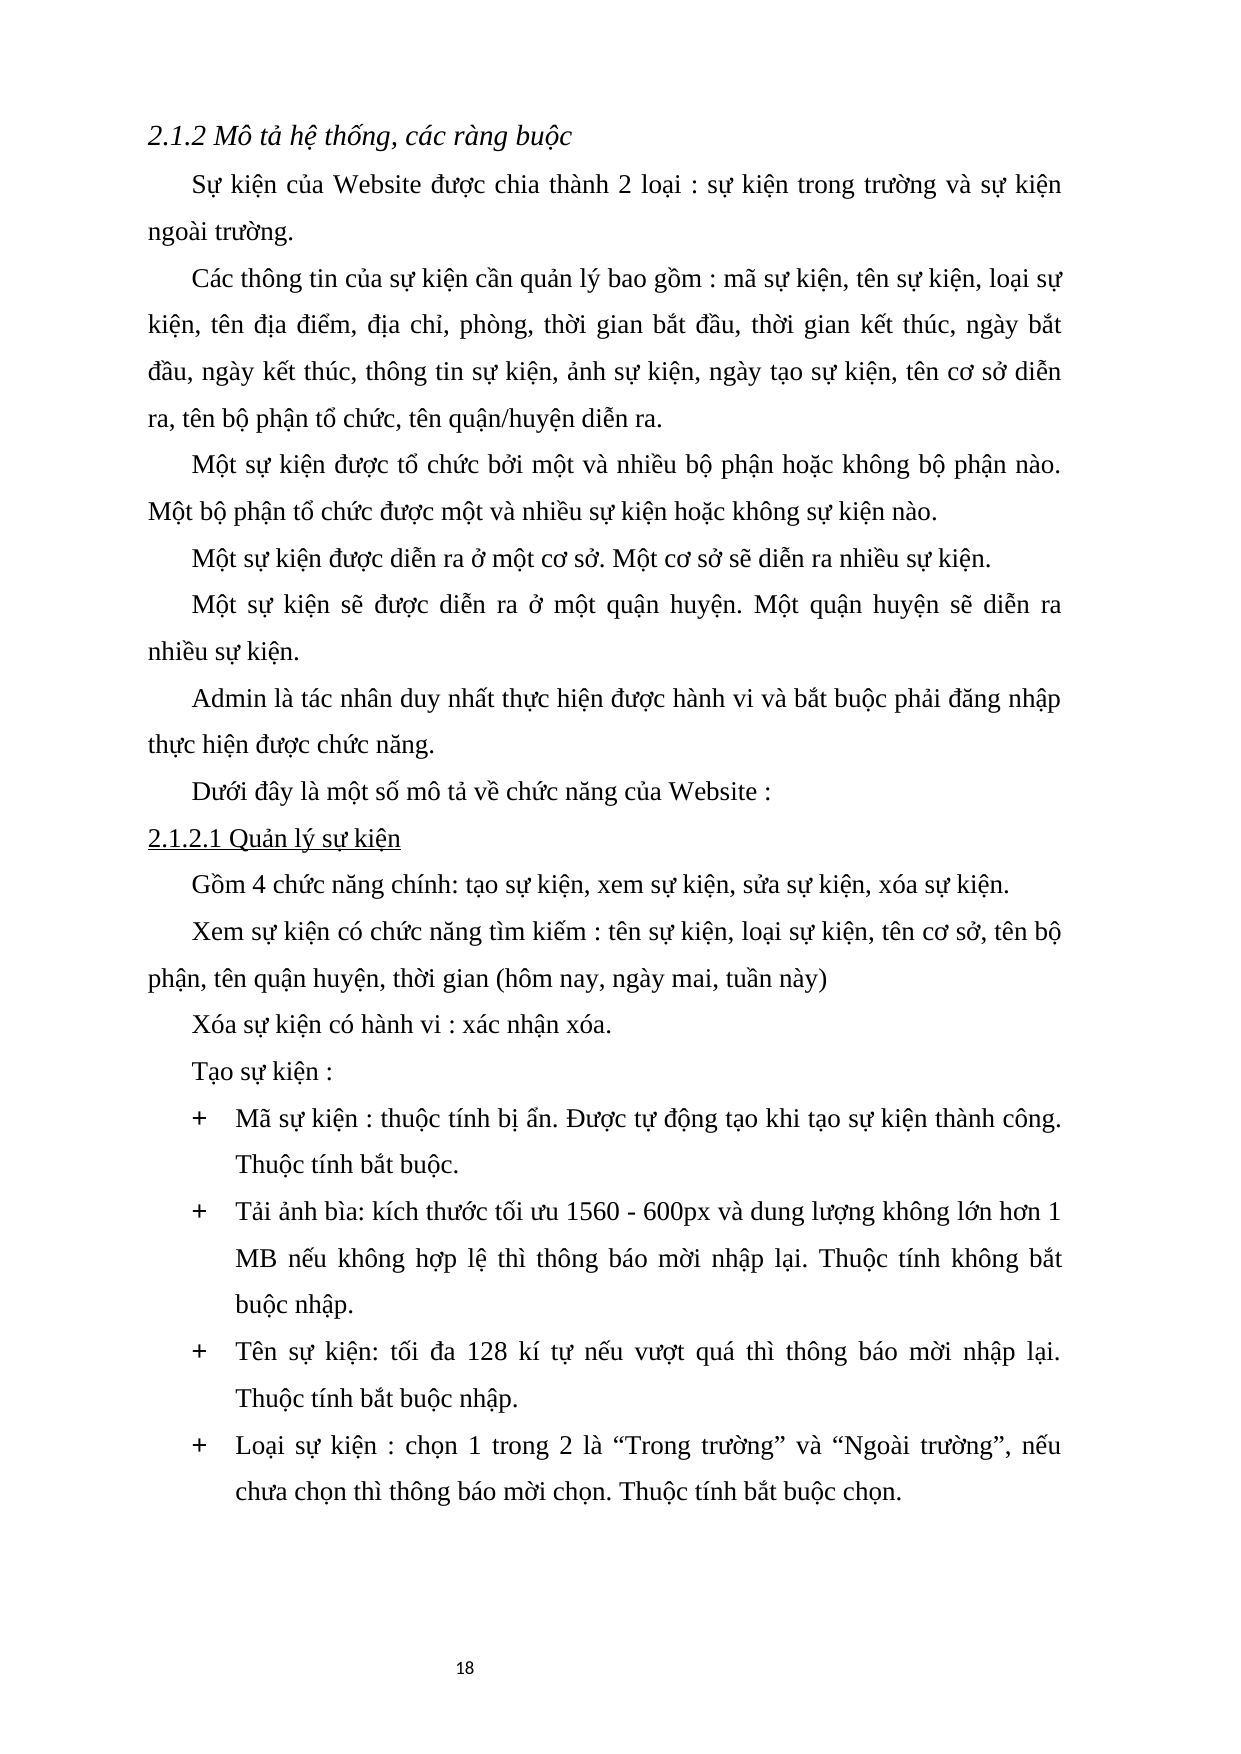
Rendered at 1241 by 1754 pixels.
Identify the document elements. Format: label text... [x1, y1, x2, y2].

list Loại sự kiện : chọn 1 trong 2 là “Trong trường” và “Ngoài trường”, nếu chưa chọn thì thông báo mời chọn. Thuộc tính bắt buộc chọn. [191, 1429, 1063, 1507]
list Một sự kiện được diễn ra ở một cơ sở. Một cơ sở sẽ diễn ra nhiều sự kiện. [148, 542, 1063, 573]
list Gồm 4 chức năng chính: tạo sự kiện, xem sự kiện, sửa sự kiện, xóa sự kiện. [148, 868, 1063, 899]
list Tên sự kiện: tối đa 128 kí tự nếu vượt quá thì thông báo mời nhập lại. Thuộc tính bắt buộc nhập. [191, 1335, 1063, 1413]
list Dưới đây là một số mô tả về chức năng của Website : [148, 775, 1063, 806]
list Xóa sự kiện có hành vi : xác nhận xóa. [148, 1008, 1063, 1039]
list Mã sự kiện : thuộc tính bị ẩn. Được tự động tạo khi tạo sự kiện thành công. Thuộc tính bắt buộc. [191, 1102, 1063, 1180]
list Một sự kiện sẽ được diễn ra ở một quận huyện. Một quận huyện sẽ diễn ra nhiều sự kiện. [148, 588, 1063, 666]
list Admin là tác nhân duy nhất thực hiện được hành vi và bắt buộc phải đăng nhập thực hiện được chức năng. [148, 682, 1063, 759]
list 2.1.2.1 Quản lý sự kiện [148, 822, 1063, 853]
list Xem sự kiện có chức năng tìm kiếm : tên sự kiện, loại sự kiện, tên cơ sở, tên bộ phận, tên quận huyện, thời gian (hôm nay, ngày mai, tuần này) [148, 915, 1063, 993]
list Tải ảnh bìa: kích thước tối ưu 1560 - 600px và dung lượng không lớn hơn 1 MB nếu không hợp lệ thì thông báo mời nhập lại. Thuộc tính không bắt buộc nhập. [191, 1195, 1063, 1320]
list Tạo sự kiện : [148, 1055, 1063, 1086]
list Sự kiện của Website được chia thành 2 loại : sự kiện trong trường và sự kiện ngoài trường. [148, 168, 1063, 246]
list Một sự kiện được tổ chức bởi một và nhiều bộ phận hoặc không bộ phận nào. Một bộ phận tổ chức được một và nhiều sự kiện hoặc không sự kiện nào. [148, 448, 1063, 526]
list 2.1.2 Mô tả hệ thống, các ràng buộc [148, 118, 1063, 152]
list Các thông tin của sự kiện cần quản lý bao gồm : mã sự kiện, tên sự kiện, loại sự kiện, tên địa điểm, địa chỉ, phòng, thời gian bắt đầu, thời gian kết thúc, ngày bắt đầu, ngày kết thúc, thông tin sự kiện, ảnh sự kiện, ngày tạo sự kiện, tên cơ sở diễn ra, tên bộ phận tổ chức, tên quận/huyện diễn ra. [148, 262, 1063, 433]
